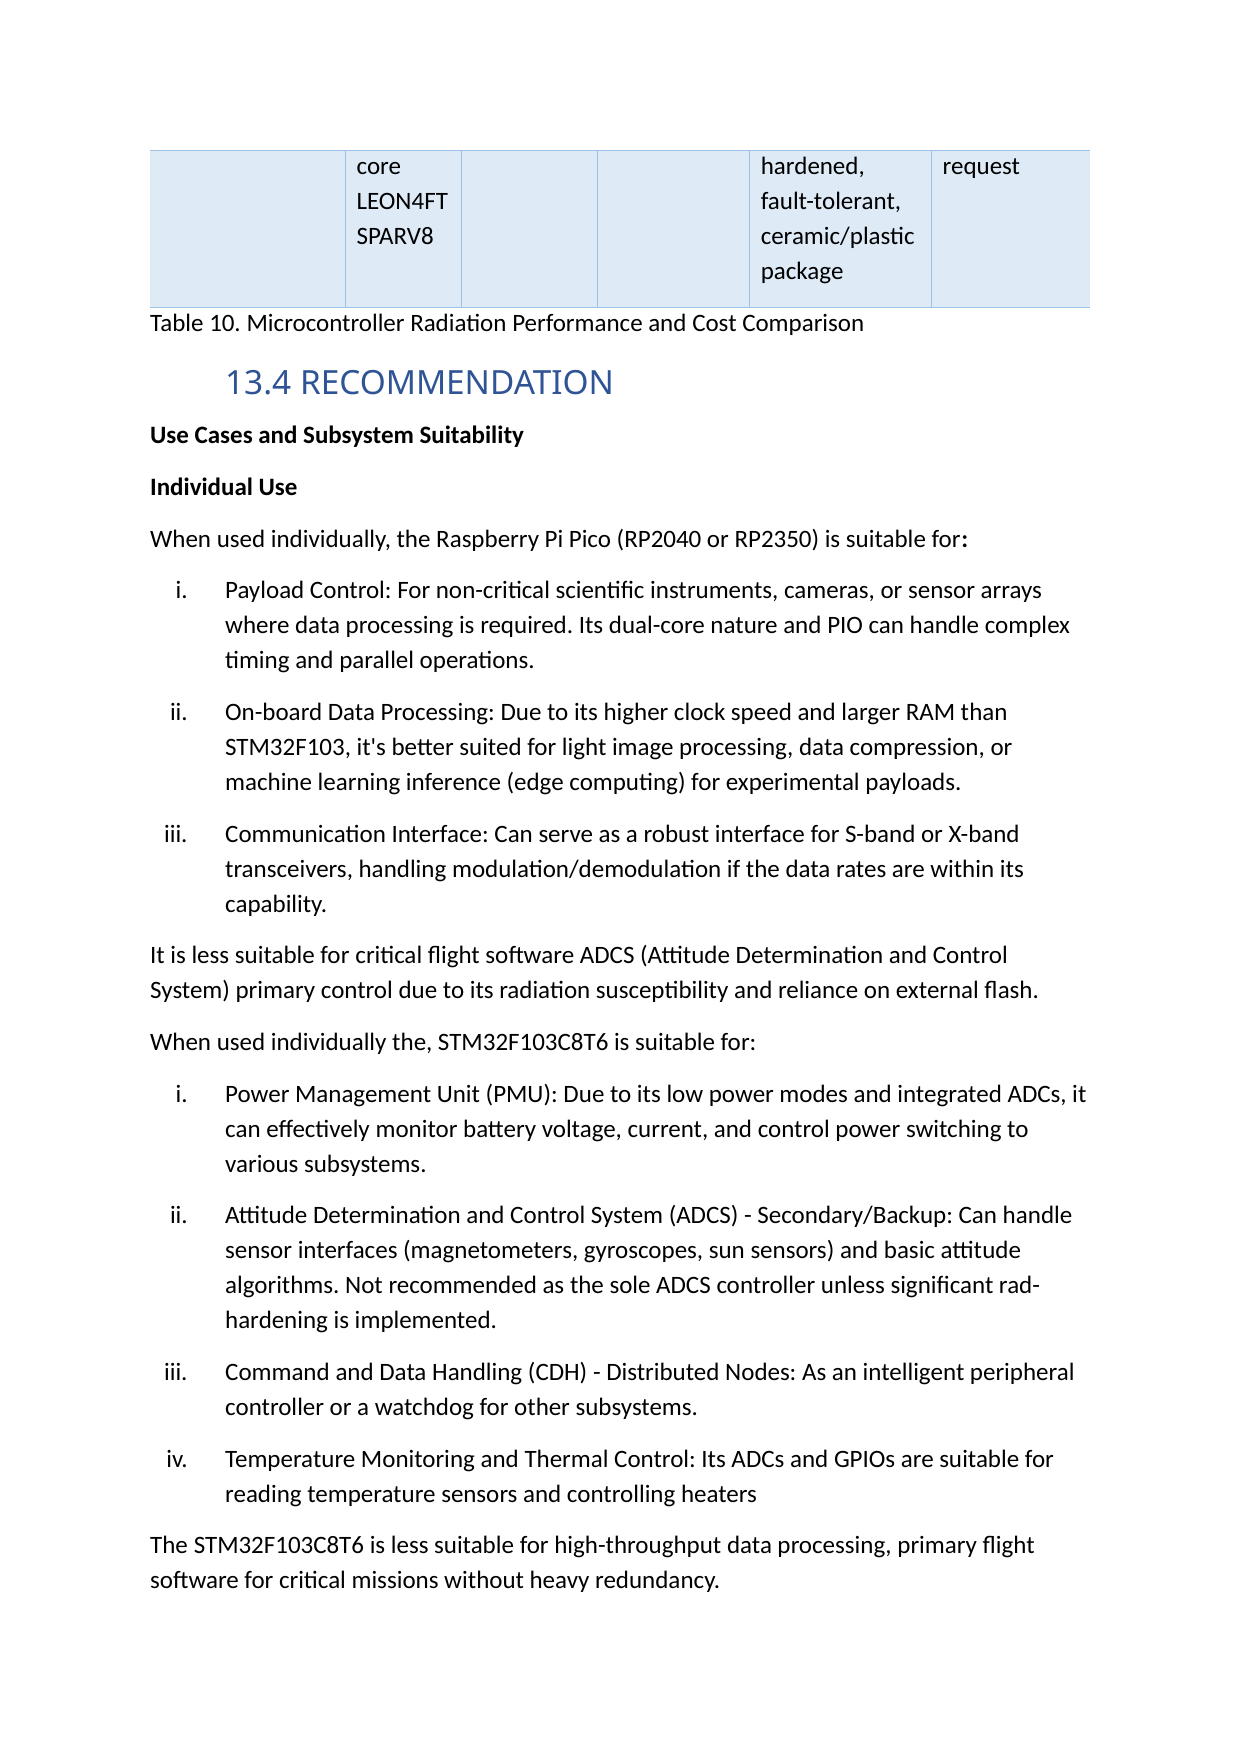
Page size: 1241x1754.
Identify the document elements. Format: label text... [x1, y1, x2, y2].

subtitle RECOMMENDATION [225, 359, 1090, 404]
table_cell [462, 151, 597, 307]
list Temperature Monitoring and Thermal Control: Its ADCs and GPIOs are suitable for reading temperature sensors and controlling heaters [187, 1443, 1090, 1508]
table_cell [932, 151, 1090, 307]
text Table 10. Microcontroller Radiation Performance and Cost Comparison [150, 308, 1090, 338]
list Command and Data Handling (CDH) - Distributed Nodes: As an intelligent peripheral controller or a watchdog for other subsystems. [187, 1356, 1090, 1422]
list Power Management Unit (PMU): Due to its low power modes and integrated ADCs, it can effectively monitor battery voltage, current, and control power switching to various subsystems. [187, 1078, 1090, 1178]
text When used individually, the Raspberry Pi Pico (RP2040 or RP2350) is suitable for: [150, 523, 1090, 553]
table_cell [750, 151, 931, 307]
text It is less suitable for critical flight software ADCS (Attitude Determination and Control System) primary control due to its radiation susceptibility and reliance on external flash. [150, 940, 1090, 1005]
list On-board Data Processing: Due to its higher clock speed and larger RAM than STM32F103, it's better suited for light image processing, data compression, or machine learning inference (edge computing) for experimental payloads. [187, 696, 1090, 797]
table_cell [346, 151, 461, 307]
text When used individually the, STM32F103C8T6 is suitable for: [150, 1026, 1090, 1057]
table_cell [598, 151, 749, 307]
list Communication Interface: Can serve as a robust interface for S-band or X-band transceivers, handling modulation/demodulation if the data rates are within its capability. [187, 818, 1090, 918]
text Use Cases and Subsystem Suitability [150, 420, 1090, 450]
list Attitude Determination and Control System (ADCS) - Secondary/Backup: Can handle sensor interfaces (magnetometers, gyroscopes, sun sensors) and basic attitude algorithms. Not recommended as the sole ADCS controller unless significant rad-hardening is implemented. [187, 1200, 1090, 1335]
text The STM32F103C8T6 is less suitable for high-throughput data processing, primary flight software for critical missions without heavy redundancy. [150, 1530, 1090, 1595]
text Individual Use [150, 471, 1090, 502]
list Payload Control: For non-critical scientific instruments, cameras, or sensor arrays where data processing is required. Its dual-core nature and PIO can handle complex timing and parallel operations. [187, 575, 1090, 675]
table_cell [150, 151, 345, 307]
